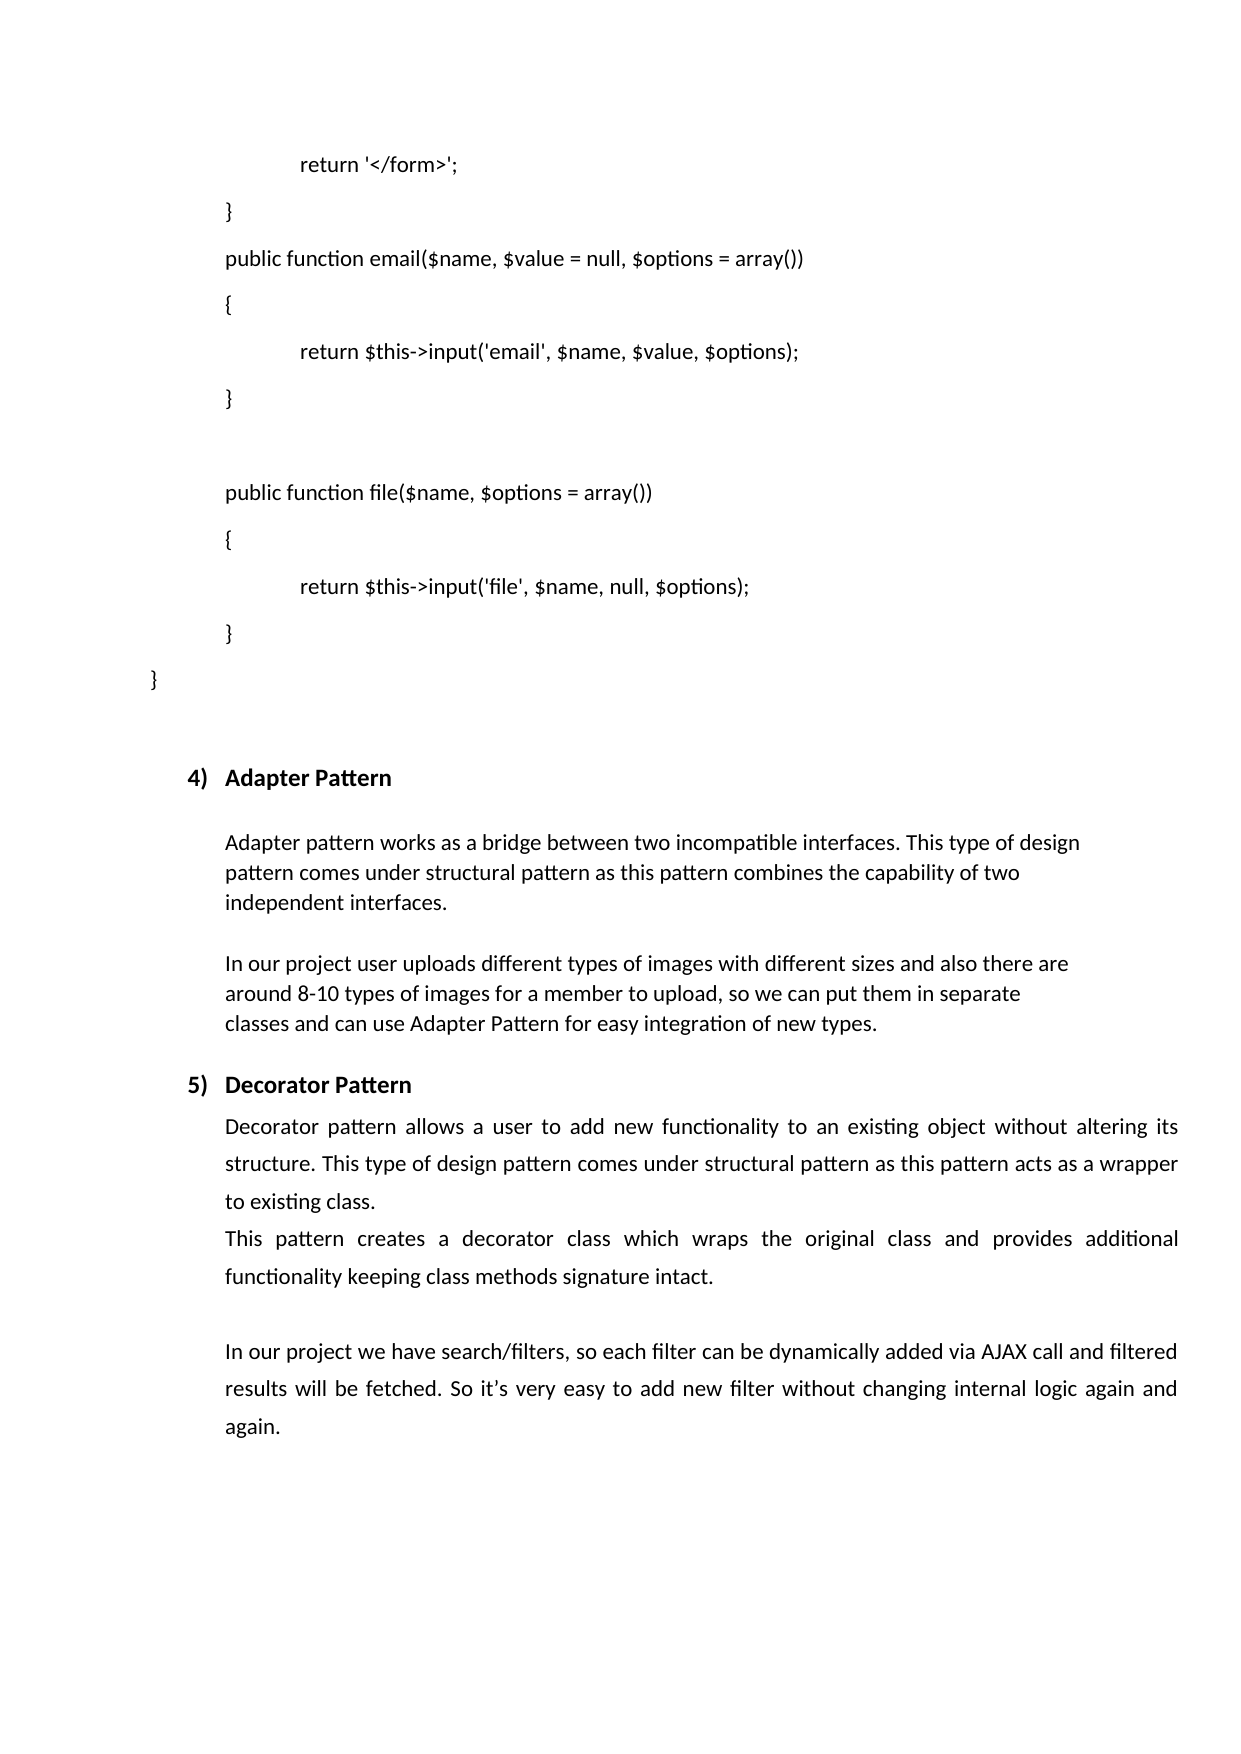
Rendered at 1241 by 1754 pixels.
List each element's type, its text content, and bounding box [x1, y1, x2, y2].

list Decorator Pattern [187, 1069, 1090, 1100]
text return $this->input('email', $name, $value, $options); [150, 337, 1090, 366]
list In our project we have search/filters, so each filter can be dynamically added via AJAX call and filtered results will be fetched. So it’s very easy to add new filter without changing internal logic again and again. [225, 1327, 1179, 1440]
list Adapter pattern works as a bridge between two incompatible interfaces. This type of design pattern comes under structural pattern as this pattern combines the capability of two independent interfaces. [225, 828, 1090, 916]
text { [150, 291, 1090, 319]
text { [150, 525, 1090, 553]
list Adapter Pattern [187, 762, 1090, 793]
text public function email($name, $value = null, $options = array()) [150, 244, 1090, 272]
text public function file($name, $options = array()) [150, 478, 1090, 506]
list This pattern creates a decorator class which wraps the original class and provides additional functionality keeping class methods signature intact. [225, 1215, 1179, 1290]
text } [150, 666, 1090, 694]
text return $this->input('file', $name, null, $options); [150, 572, 1090, 600]
text } [150, 197, 1090, 225]
text } [150, 384, 1090, 412]
text } [150, 619, 1090, 647]
list Decorator pattern allows a user to add new functionality to an existing object without altering its structure. This type of design pattern comes under structural pattern as this pattern acts as a wrapper to existing class. [225, 1102, 1179, 1215]
list In our project user uploads different types of images with different sizes and also there are around 8-10 types of images for a member to upload, so we can put them in separate classes and can use Adapter Pattern for easy integration of new types. [225, 949, 1090, 1037]
text return '</form>'; [150, 150, 1090, 178]
